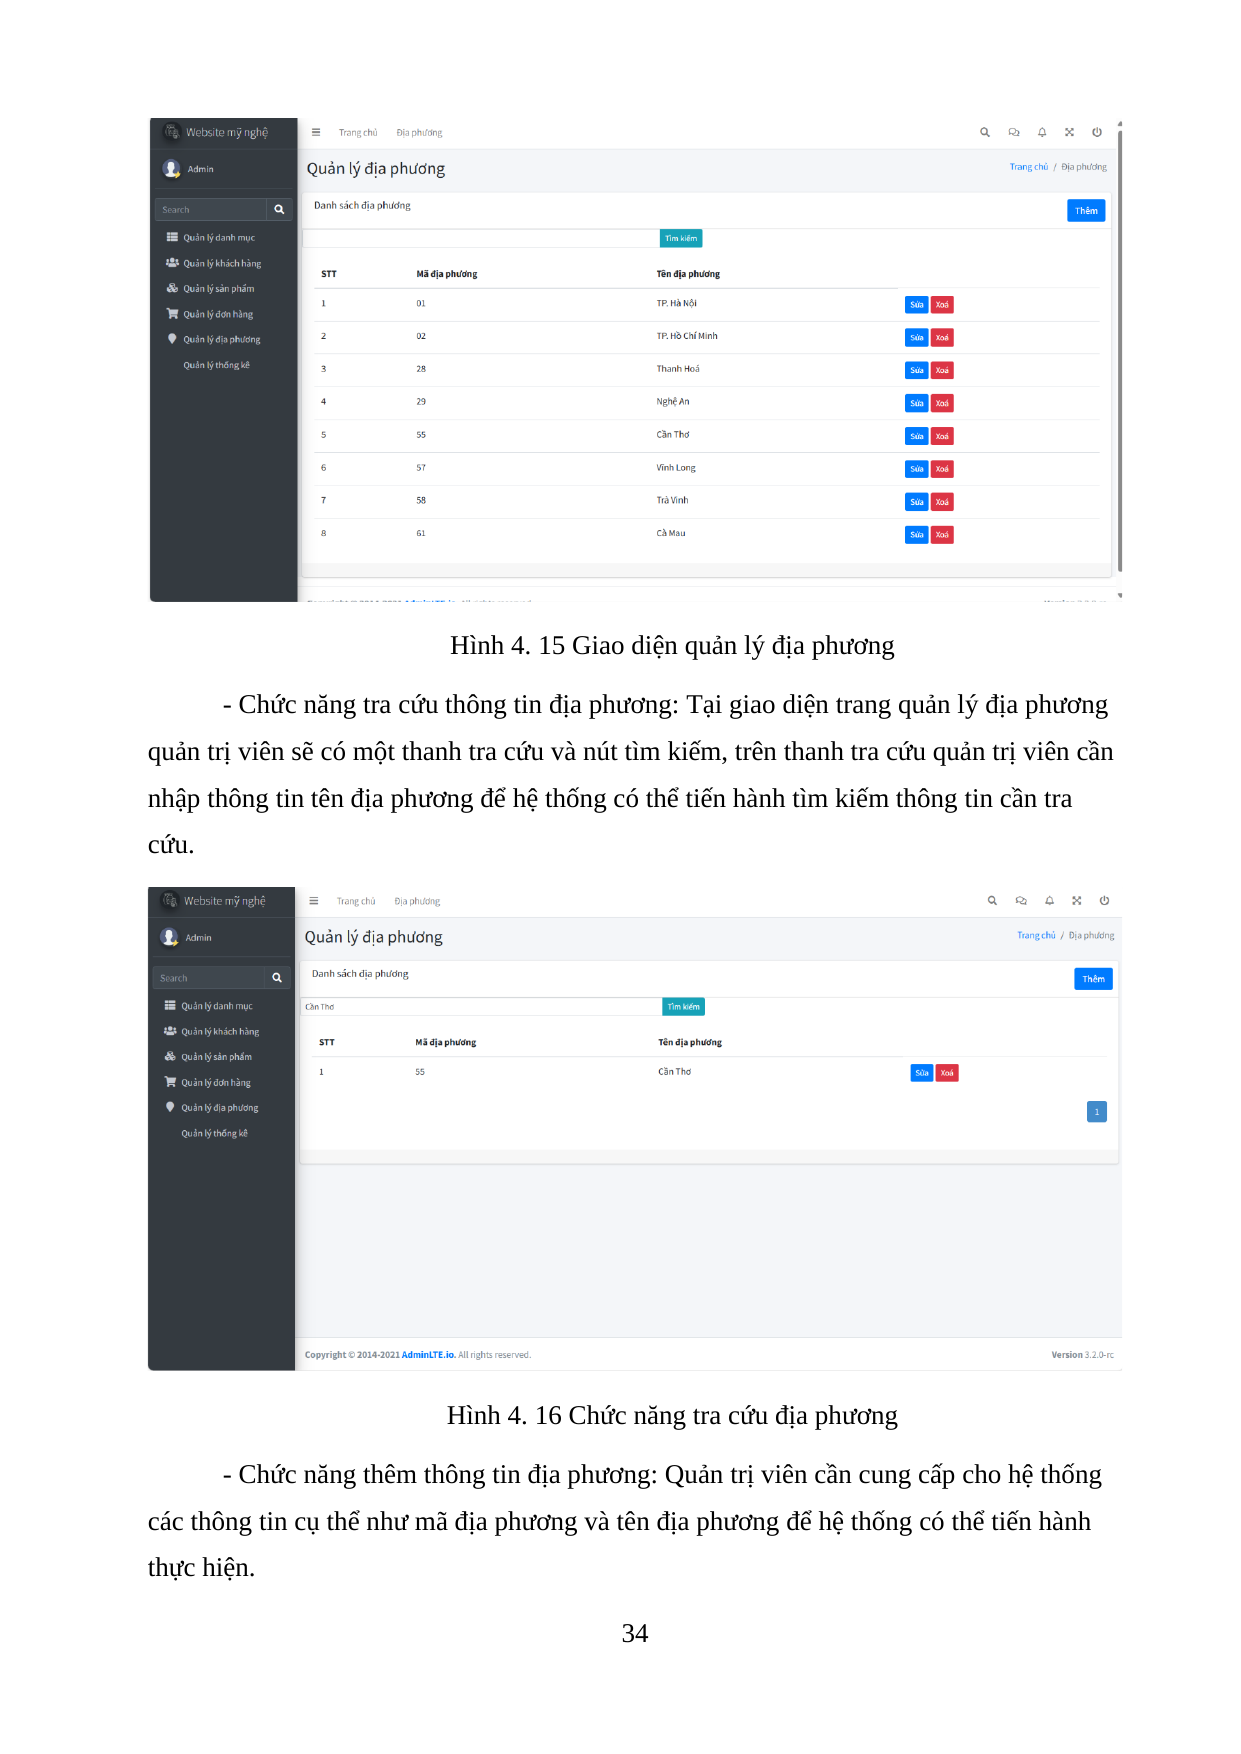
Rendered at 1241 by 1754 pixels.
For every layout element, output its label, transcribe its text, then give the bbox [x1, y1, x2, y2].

text Hình 4. 15 Giao diện quản lý địa phương [148, 629, 1122, 660]
text Hình 4. 16 Chức năng tra cứu địa phương [148, 1399, 1122, 1430]
picture [147, 118, 1123, 602]
text - Chức năng thêm thông tin địa phương: Quản trị viên cần cung cấp cho hệ thống các thông tin cụ thể như mã địa phương và tên địa phương để hệ thống có thể tiến hành thực hiện. [148, 1458, 1122, 1582]
picture [147, 887, 1123, 1371]
text - Chức năng tra cứu thông tin địa phương: Tại giao diện trang quản lý địa phương quản trị viên sẽ có một thanh tra cứu và nút tìm kiếm, trên thanh tra cứu quản trị viên cần nhập thông tin tên địa phương để hệ thống có thể tiến hành tìm kiếm thông tin cần tra cứu. [148, 688, 1122, 859]
